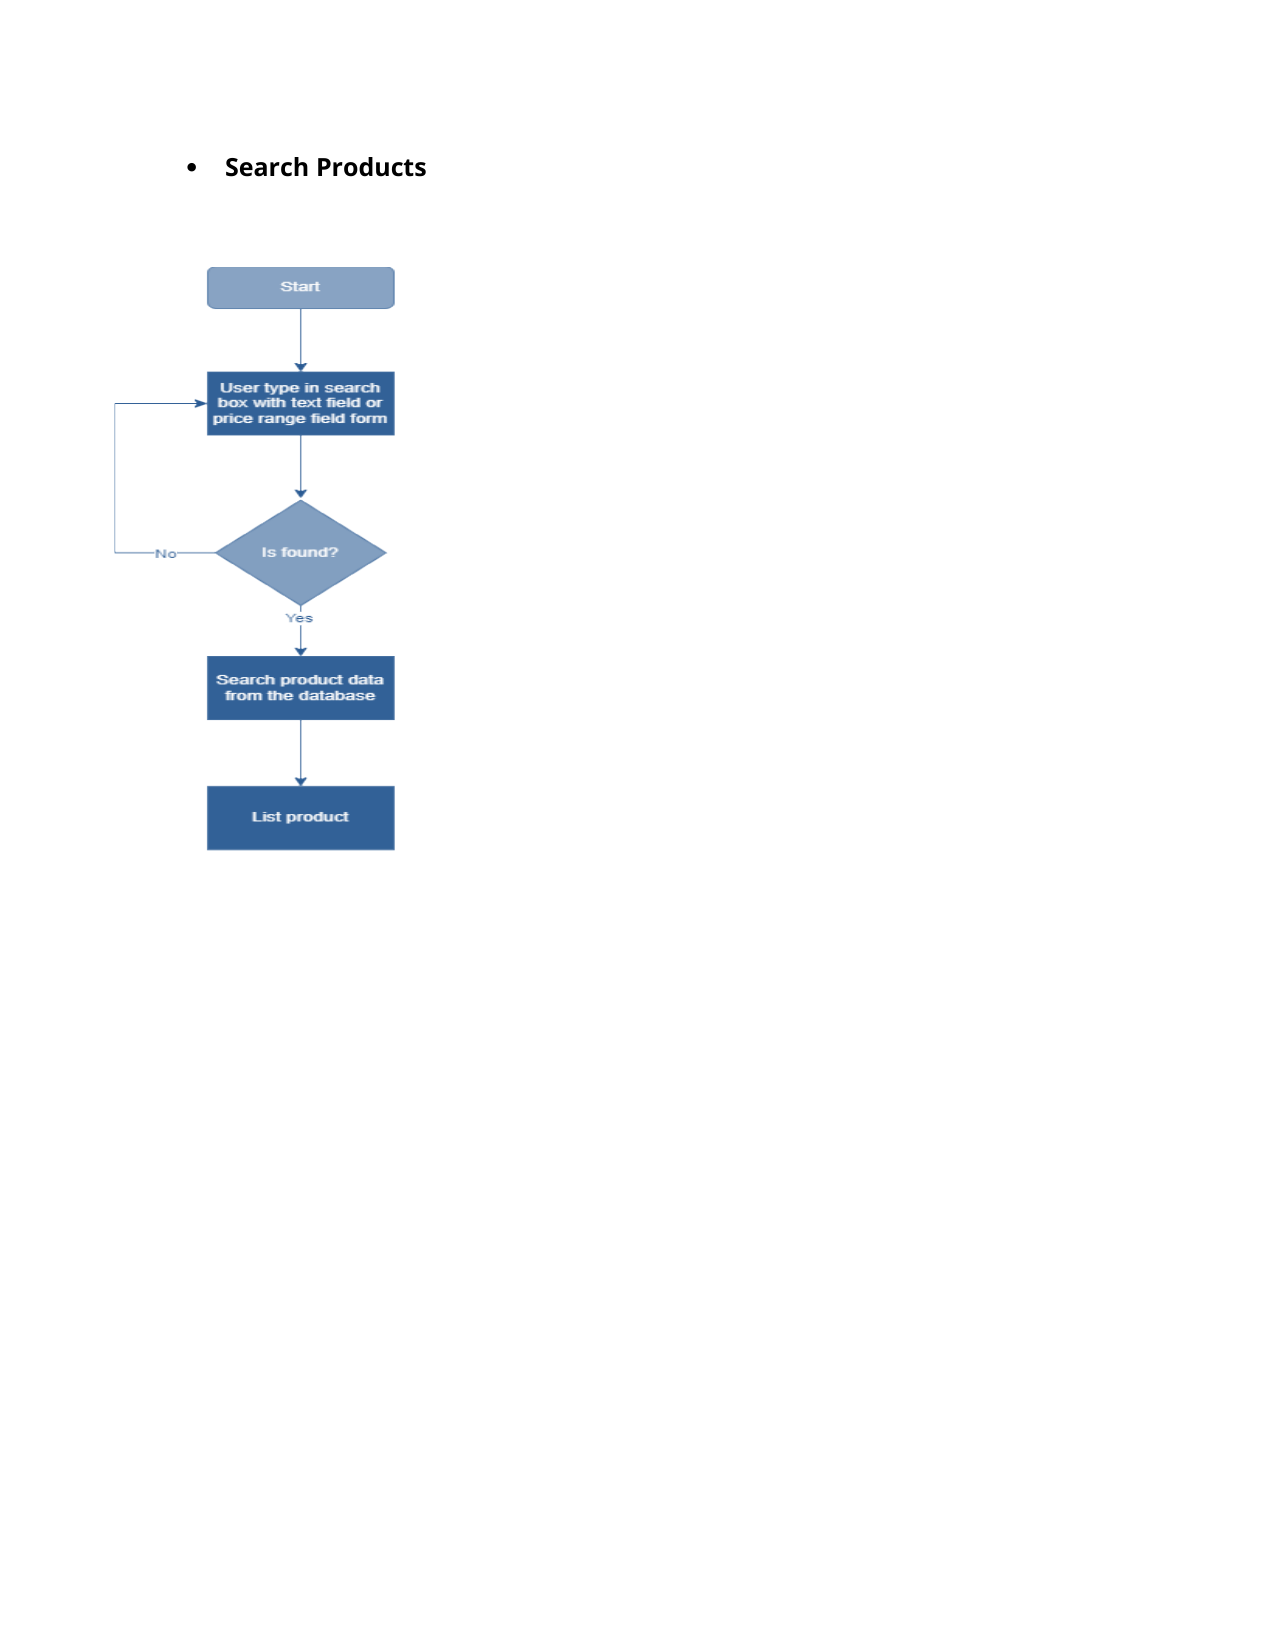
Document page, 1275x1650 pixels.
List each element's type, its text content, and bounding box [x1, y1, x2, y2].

subtitle Search Products [187, 150, 1198, 184]
